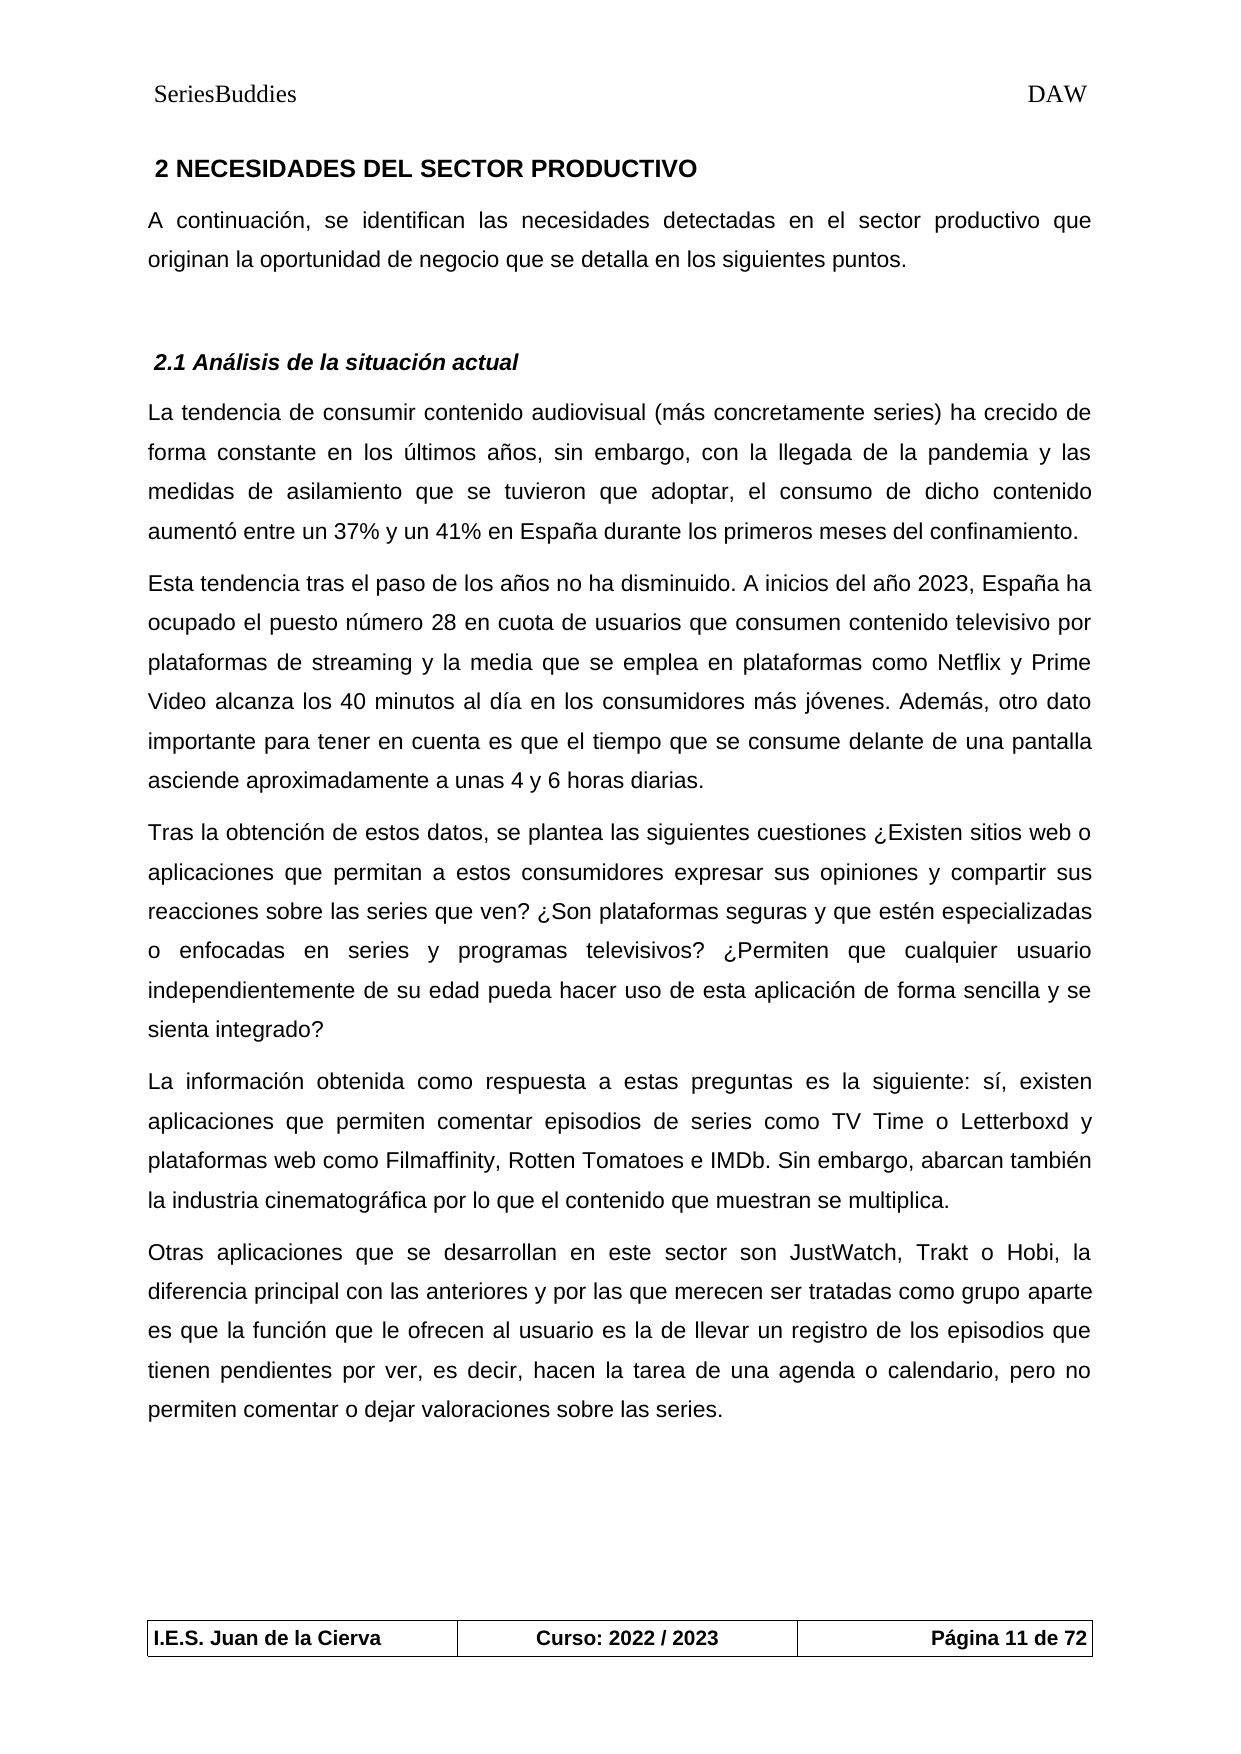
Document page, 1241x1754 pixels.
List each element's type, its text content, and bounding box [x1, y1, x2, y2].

subtitle NECESIDADES DEL SECTOR PRODUCTIVO [148, 154, 1093, 183]
text La tendencia de consumir contenido audiovisual (más concretamente series) ha crecido de forma constante en los últimos años, sin embargo, con la llegada de la pandemia y las medidas de asilamiento que se tuvieron que adoptar, el consumo de dicho contenido aumentó entre un 37% y un 41% en España durante los primeros meses del confinamiento. [148, 399, 1093, 544]
text Otras aplicaciones que se desarrollan en este sector son JustWatch, Trakt o Hobi, la diferencia principal con las anteriores y por las que merecen ser tratadas como grupo aparte es que la función que le ofrecen al usuario es la de llevar un registro de los episodios que tienen pendientes por ver, es decir, hacen la tarea de una agenda o calendario, pero no permiten comentar o dejar valoraciones sobre las series. [148, 1238, 1093, 1423]
text A continuación, se identifican las necesidades detectadas en el sector productivo que originan la oportunidad de negocio que se detalla en los siguientes puntos. [148, 207, 1093, 273]
text Tras la obtención de estos datos, se plantea las siguientes cuestiones ¿Existen sitios web o aplicaciones que permitan a estos consumidores expresar sus opiniones y compartir sus reacciones sobre las series que ven? ¿Son plataformas seguras y que estén especializadas o enfocadas en series y programas televisivos? ¿Permiten que cualquier usuario independientemente de su edad pueda hacer uso de esta aplicación de forma sencilla y se sienta integrado? [148, 819, 1093, 1043]
subtitle Análisis de la situación actual [148, 349, 1093, 376]
text La información obtenida como respuesta a estas preguntas es la siguiente: sí, existen aplicaciones que permiten comentar episodios de series como TV Time o Letterboxd y plataformas web como Filmaffinity, Rotten Tomatoes e IMDb. Sin embargo, abarcan también la industria cinematográfica por lo que el contenido que muestran se multiplica. [148, 1068, 1093, 1213]
text Esta tendencia tras el paso de los años no ha disminuido. A inicios del año 2023, España ha ocupado el puesto número 28 en cuota de usuarios que consumen contenido televisivo por plataformas de streaming y la media que se emplea en plataformas como Netflix y Prime Video alcanza los 40 minutos al día en los consumidores más jóvenes. Además, otro dato importante para tener en cuenta es que el tiempo que se consume delante de una pantalla asciende aproximadamente a unas 4 y 6 horas diarias. [148, 570, 1093, 793]
